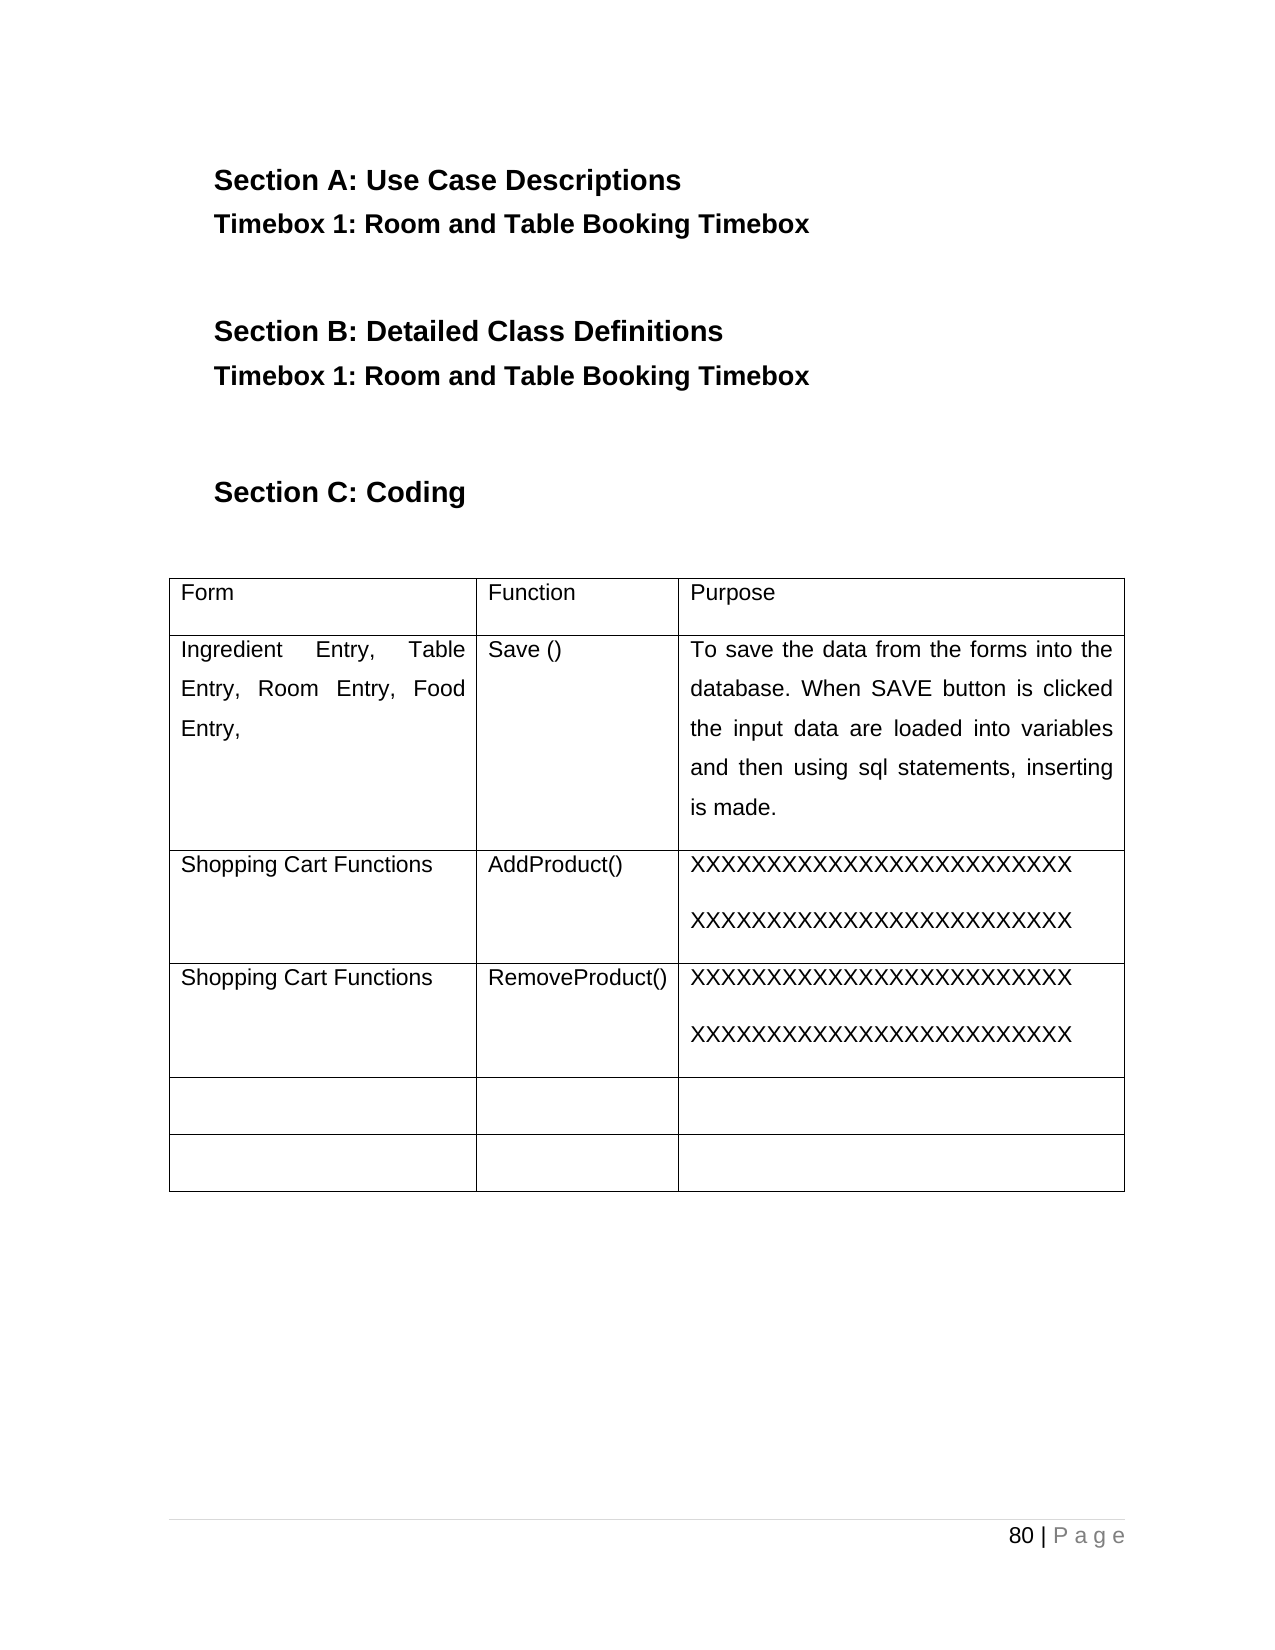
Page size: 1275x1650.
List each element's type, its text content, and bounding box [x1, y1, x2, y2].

table_cell [477, 1135, 678, 1191]
table_cell AddProduct() [477, 851, 678, 963]
table_cell [679, 1135, 1124, 1191]
table_header Purpose [679, 579, 1124, 635]
table_cell Shopping Cart Functions [170, 851, 476, 963]
table_cell XXXXXXXXXXXXXXXXXXXXXXXXX XXXXXXXXXXXXXXXXXXXXXXXXX [679, 964, 1124, 1077]
table_cell XXXXXXXXXXXXXXXXXXXXXXXXX XXXXXXXXXXXXXXXXXXXXXXXXX [679, 851, 1124, 963]
table_cell [679, 1078, 1124, 1134]
table_cell [170, 1078, 476, 1134]
subtitle Timebox 1: Room and Table Booking Timebox [214, 360, 1125, 391]
table_cell Shopping Cart Functions [170, 964, 476, 1077]
table_cell [170, 1135, 476, 1191]
table_cell [477, 1078, 678, 1134]
table_cell Ingredient Entry, Table Entry, Room Entry, Food Entry, [170, 636, 476, 850]
table_header Function [477, 579, 678, 635]
table_cell RemoveProduct() [477, 964, 678, 1077]
subtitle Timebox 1: Room and Table Booking Timebox [214, 208, 1125, 240]
subtitle Section B: Detailed Class Definitions [214, 314, 1125, 347]
table_cell To save the data from the forms into the database. When SAVE button is clicked the input data are loaded into variables and then using sql statements, inserting is made. [679, 636, 1124, 850]
table_cell Save () [477, 636, 678, 850]
subtitle Section A: Use Case Descriptions [214, 162, 1125, 196]
subtitle Section C: Coding [214, 476, 1125, 509]
table_header Form [170, 579, 476, 635]
